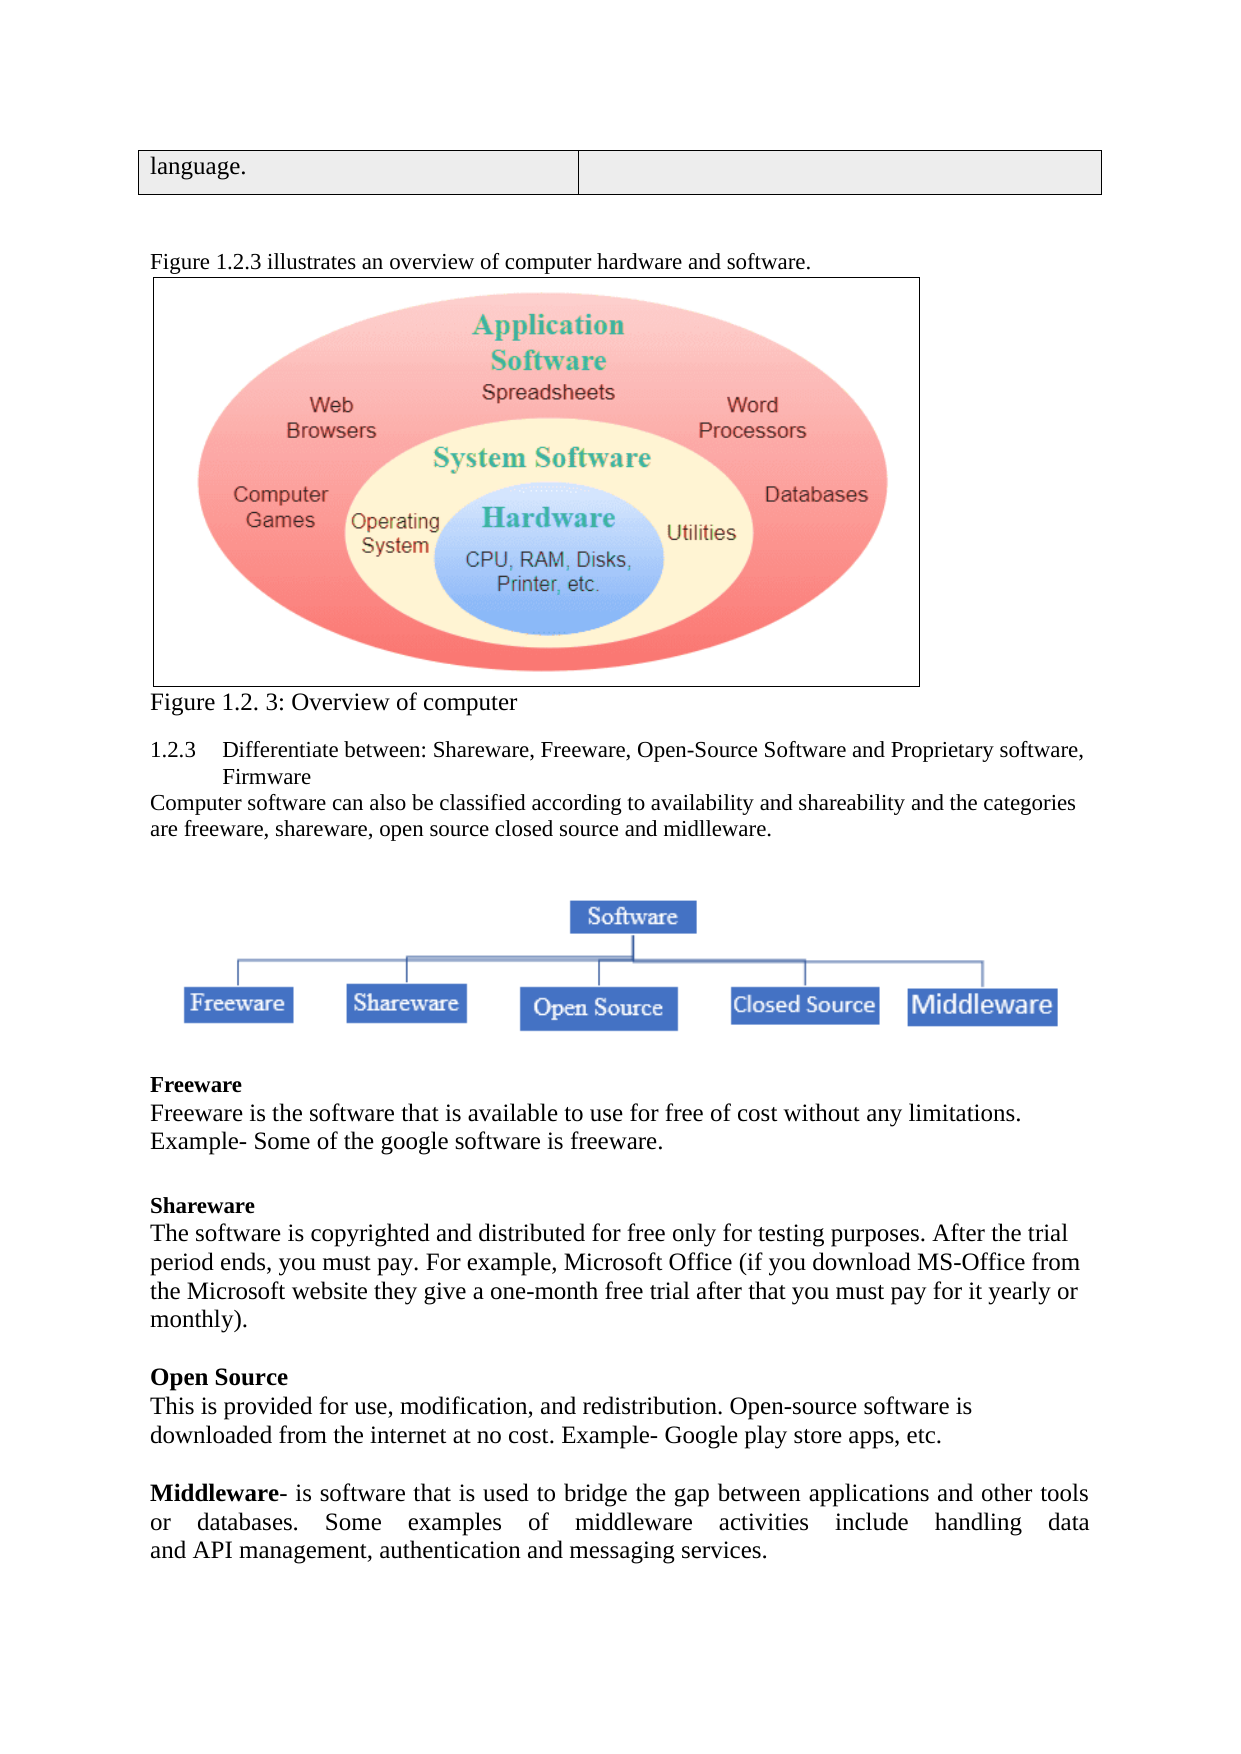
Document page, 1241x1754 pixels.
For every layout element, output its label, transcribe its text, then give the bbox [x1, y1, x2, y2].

text Shareware [150, 1192, 1090, 1218]
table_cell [139, 151, 578, 194]
text Figure 1.2.3 illustrates an overview of computer hardware and software. [150, 248, 1090, 274]
text Figure 1.2. 3: Overview of computer [150, 687, 1090, 716]
text Freeware [150, 1071, 1090, 1098]
text This is provided for use, modification, and redistribution. Open-source software is downloaded from the internet at no cost. Example- Google play store apps, etc. [150, 1391, 1090, 1449]
picture [150, 868, 1083, 1072]
text Freeware is the software that is available to use for free of cost without any limitations. Example- Some of the google software is freeware. [150, 1098, 1090, 1155]
list Differentiate between: Shareware, Freeware, Open-Source Software and Proprietary software, Firmware [150, 736, 1090, 789]
text Computer software can also be classified according to availability and shareability and the categories are freeware, shareware, open source closed source and midlleware. [150, 789, 1090, 842]
text Middleware- is software that is used to bridge the gap between applications and other tools or databases. Some examples of middleware activities include handling data and API management, authentication and messaging services. [150, 1478, 1090, 1564]
text Open Source [150, 1362, 1090, 1391]
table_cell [579, 151, 1101, 194]
text The software is copyrighted and distributed for free only for testing purposes. After the trial period ends, you must pay. For example, Microsoft Office (if you download MS-Office from the Microsoft website they give a one-month free trial after that you must pay for it yearly or monthly). [150, 1218, 1090, 1333]
